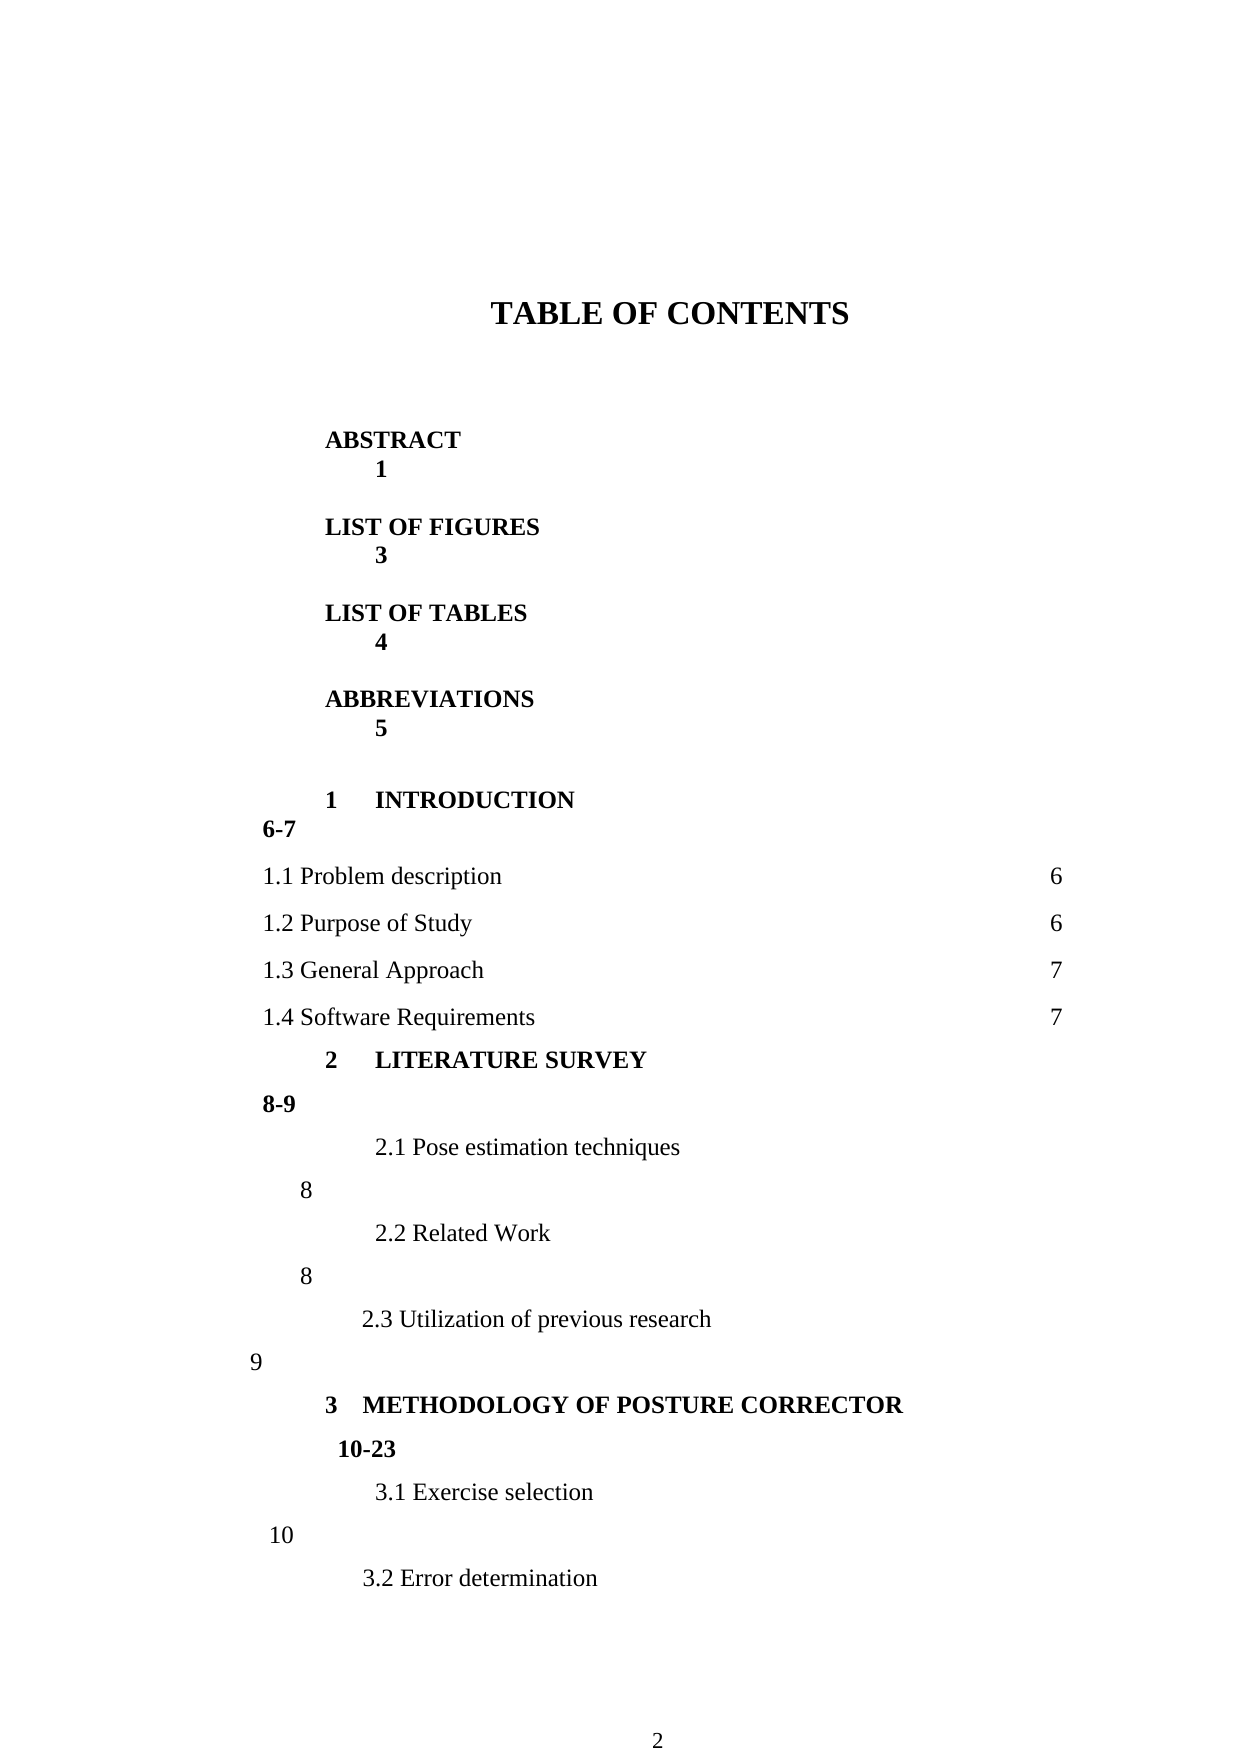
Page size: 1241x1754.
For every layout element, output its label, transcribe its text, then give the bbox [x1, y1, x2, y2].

text ABSTRACT 1 [250, 426, 1067, 483]
text 1 INTRODUCTION 6-7 [250, 785, 1067, 842]
text LIST OF FIGURES 3 [250, 512, 1067, 569]
text ABBREVIATIONS 5 [250, 684, 1067, 742]
list Problem description 6 [262, 861, 1165, 889]
text 3 METHODOLOGY OF POSTURE CORRECTOR 10-23 [250, 1391, 1067, 1462]
text 2.3 Utilization of previous research 9 [250, 1304, 1067, 1376]
text 2 LITERATURE SURVEY 8-9 [250, 1046, 1067, 1117]
text 3.1 Exercise selection 10 [250, 1477, 1067, 1549]
list Purpose of Study 6 [262, 908, 1165, 937]
list Software Requirements 7 [262, 1002, 1165, 1031]
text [250, 1563, 1067, 1592]
text 2.2 Related Work 8 [250, 1218, 1067, 1290]
text LIST OF TABLES 4 [250, 598, 1067, 656]
text TABLE OF CONTENTS [375, 294, 890, 332]
list General Approach 7 [262, 955, 1165, 984]
text 2.1 Pose estimation techniques 8 [250, 1132, 1067, 1204]
